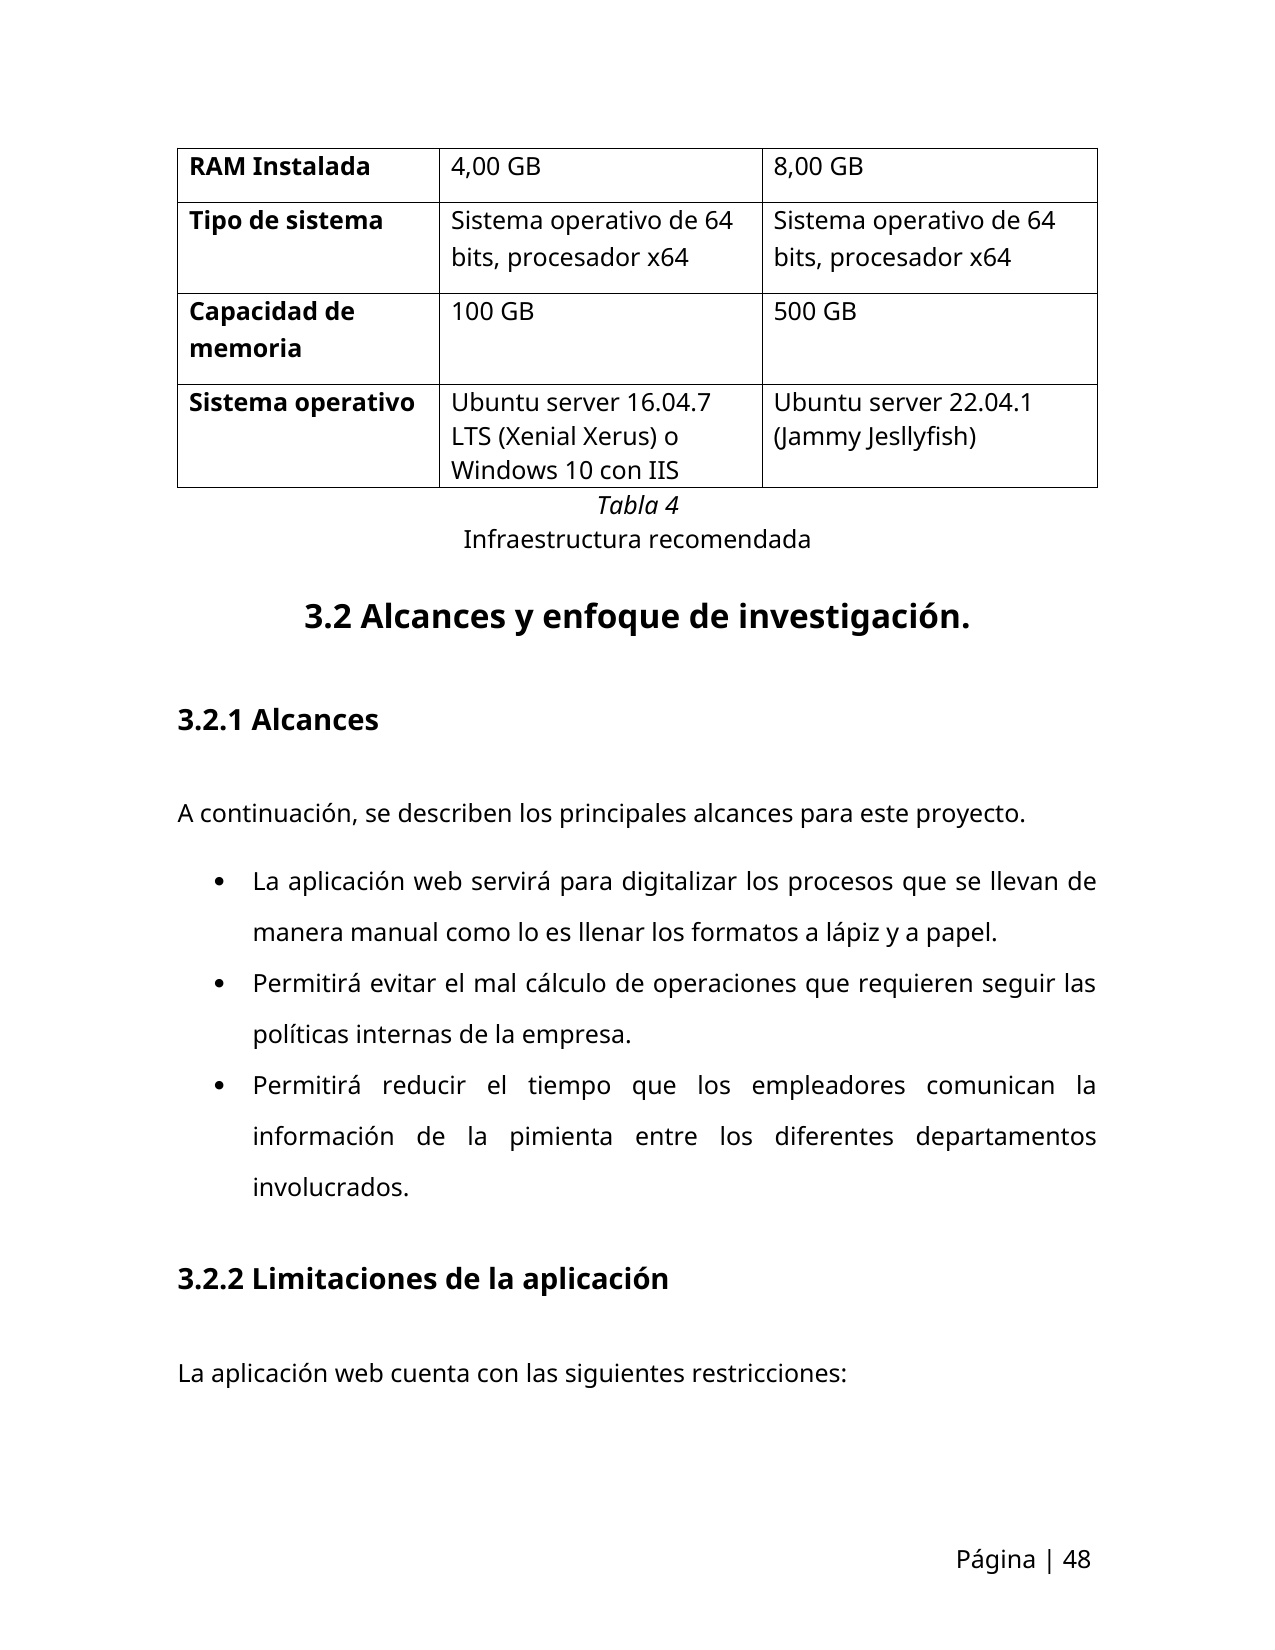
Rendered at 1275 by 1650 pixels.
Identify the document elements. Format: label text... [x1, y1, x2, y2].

text A continuación, se describen los principales alcances para este proyecto. [177, 796, 1098, 830]
table_cell Tipo de sistema [178, 203, 439, 293]
list La aplicación web servirá para digitalizar los procesos que se llevan de manera manual como lo es llenar los formatos a lápiz y a papel. [215, 864, 1098, 949]
table_cell 100 GB [440, 294, 762, 383]
table_cell Sistema operativo de 64 bits, procesador x64 [440, 203, 762, 293]
table_cell RAM Instalada [178, 149, 439, 202]
text La aplicación web cuenta con las siguientes restricciones: [177, 1355, 1098, 1389]
subtitle 3.2.2 Limitaciones de la aplicación [177, 1258, 1098, 1298]
table_cell Sistema operativo [178, 385, 439, 487]
table_cell Ubuntu server 16.04.7 LTS (Xenial Xerus) o Windows 10 con IIS [440, 385, 762, 487]
subtitle 3.2.1 Alcances [177, 699, 1098, 739]
list Permitirá reducir el tiempo que los empleadores comunican la información de la pimienta entre los diferentes departamentos involucrados. [215, 1068, 1098, 1204]
text Tabla 4 Infraestructura recomendada [177, 488, 1098, 556]
subtitle 3.2 Alcances y enfoque de investigación. [177, 593, 1098, 639]
table_cell 500 GB [763, 294, 1097, 383]
table_cell 8,00 GB [763, 149, 1097, 202]
table_cell 4,00 GB [440, 149, 762, 202]
table_cell Capacidad de memoria [178, 294, 439, 383]
list Permitirá evitar el mal cálculo de operaciones que requieren seguir las políticas internas de la empresa. [215, 966, 1098, 1051]
table_cell Ubuntu server 22.04.1 (Jammy Jesllyfish) [763, 385, 1097, 487]
table_cell Sistema operativo de 64 bits, procesador x64 [763, 203, 1097, 293]
